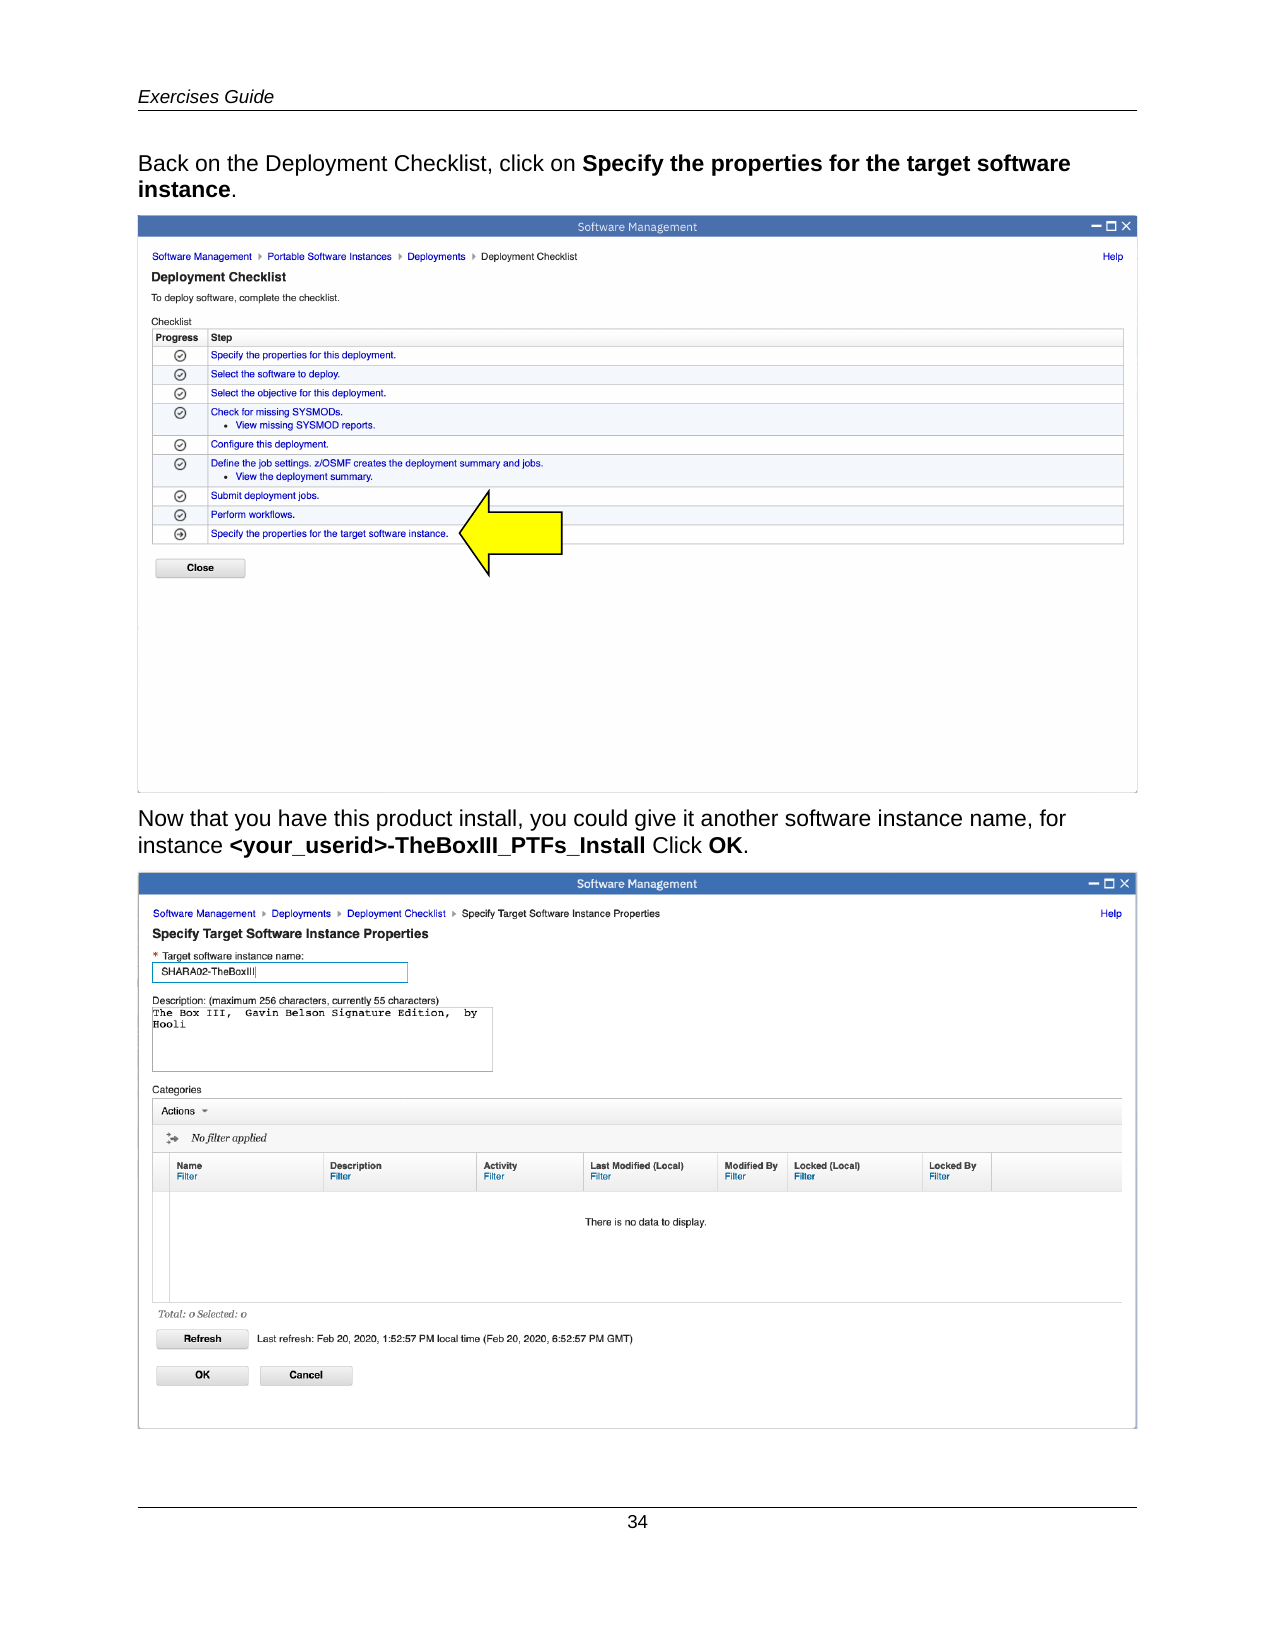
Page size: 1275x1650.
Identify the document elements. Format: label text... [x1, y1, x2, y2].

text Now that you have this product install, you could give it another software instance name, for instance <your_userid>-TheBoxIII_PTFs_Install Click OK. [138, 805, 1137, 858]
picture [137, 215, 1138, 793]
text Back on the Deployment Checklist, click on Specify the properties for the target software instance. [138, 150, 1137, 203]
picture [137, 870, 1138, 1429]
